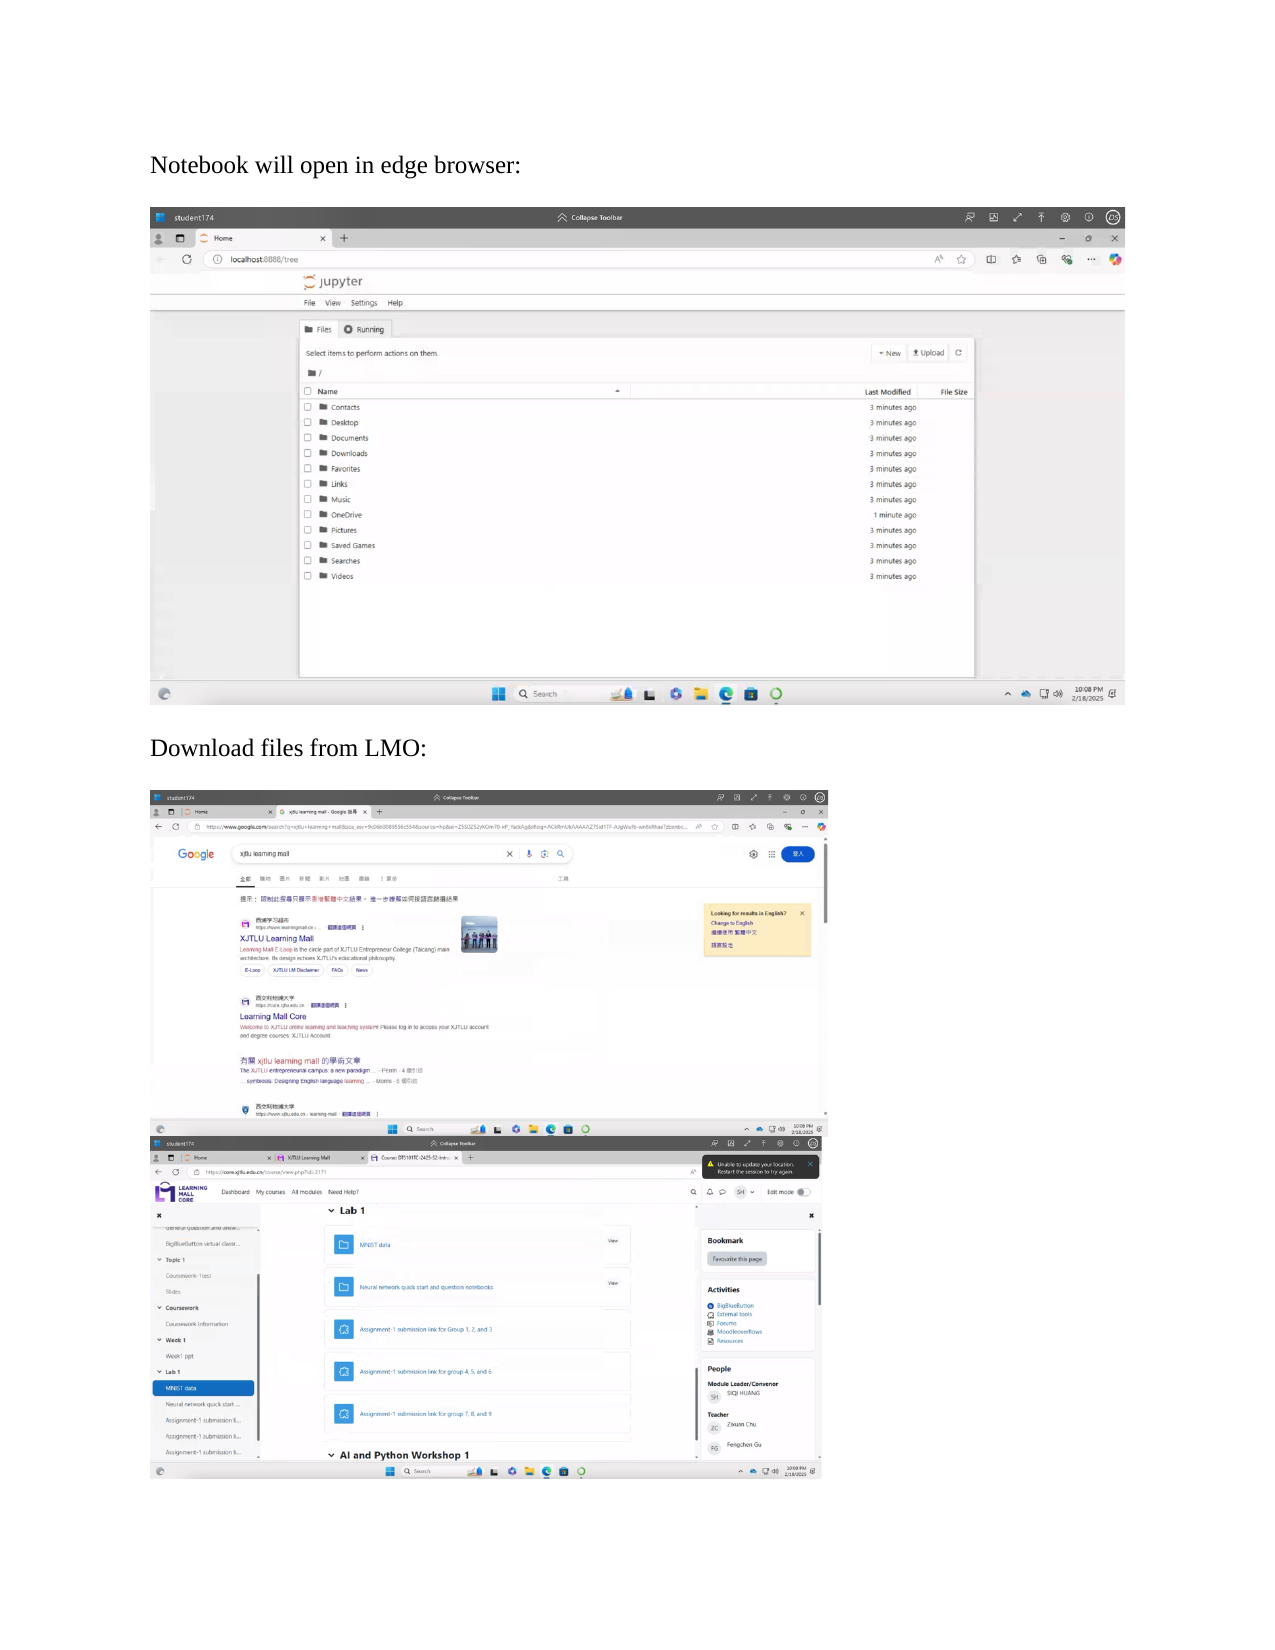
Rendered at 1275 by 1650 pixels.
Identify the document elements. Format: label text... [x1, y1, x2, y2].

picture [150, 207, 1125, 705]
text Download files from LMO: [150, 733, 1125, 762]
text Notebook will open in edge browser: [150, 150, 1125, 179]
picture [150, 790, 829, 1479]
